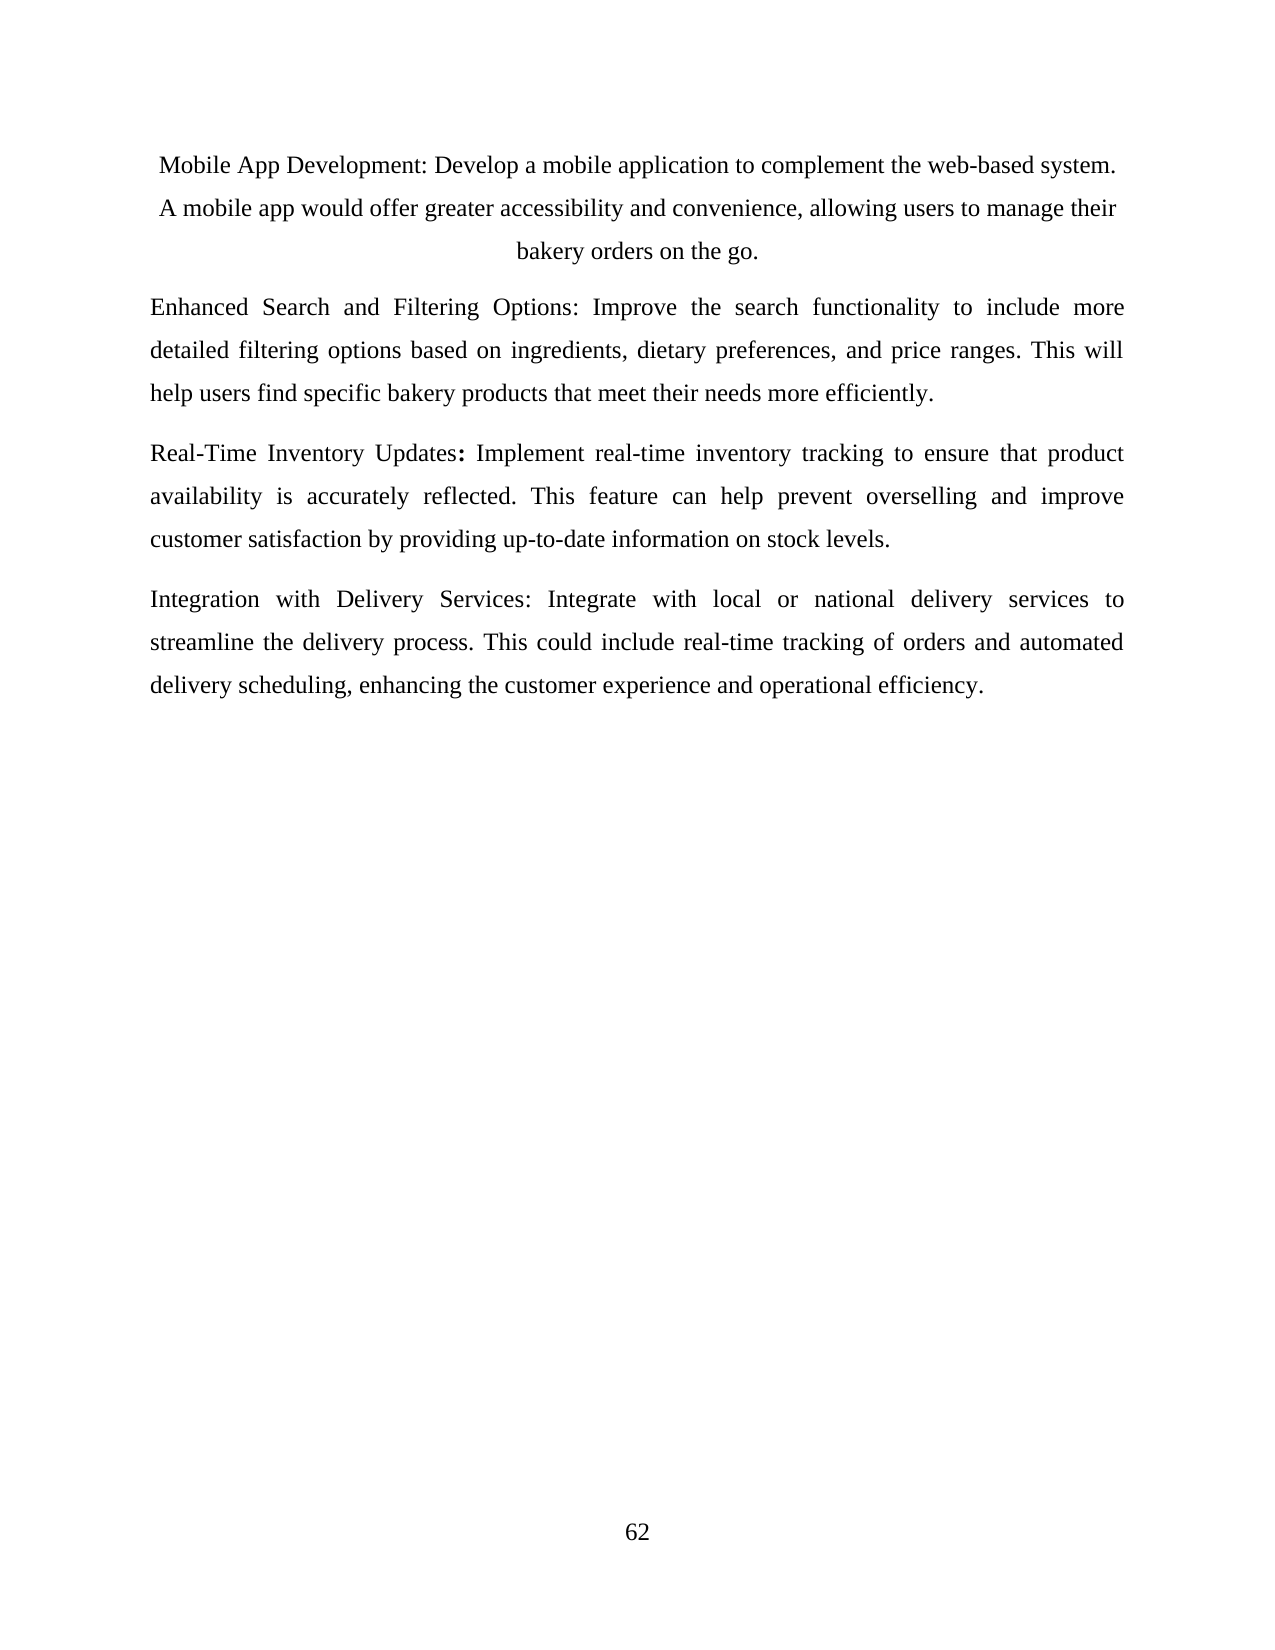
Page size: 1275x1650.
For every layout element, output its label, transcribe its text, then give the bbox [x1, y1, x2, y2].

text Enhanced Search and Filtering Options: Improve the search functionality to include more detailed filtering options based on ingredients, dietary preferences, and price ranges. This will help users find specific bakery products that meet their needs more efficiently. [150, 292, 1125, 407]
text Real-Time Inventory Updates: Implement real-time inventory tracking to ensure that product availability is accurately reflected. This feature can help prevent overselling and improve customer satisfaction by providing up-to-date information on stock levels. [150, 438, 1125, 553]
subtitle Mobile App Development: Develop a mobile application to complement the web-based system. A mobile app would offer greater accessibility and convenience, allowing users to manage their bakery orders on the go. [150, 150, 1125, 265]
text Integration with Delivery Services: Integrate with local or national delivery services to streamline the delivery process. This could include real-time tracking of orders and automated delivery scheduling, enhancing the customer experience and operational efficiency. [150, 584, 1125, 699]
